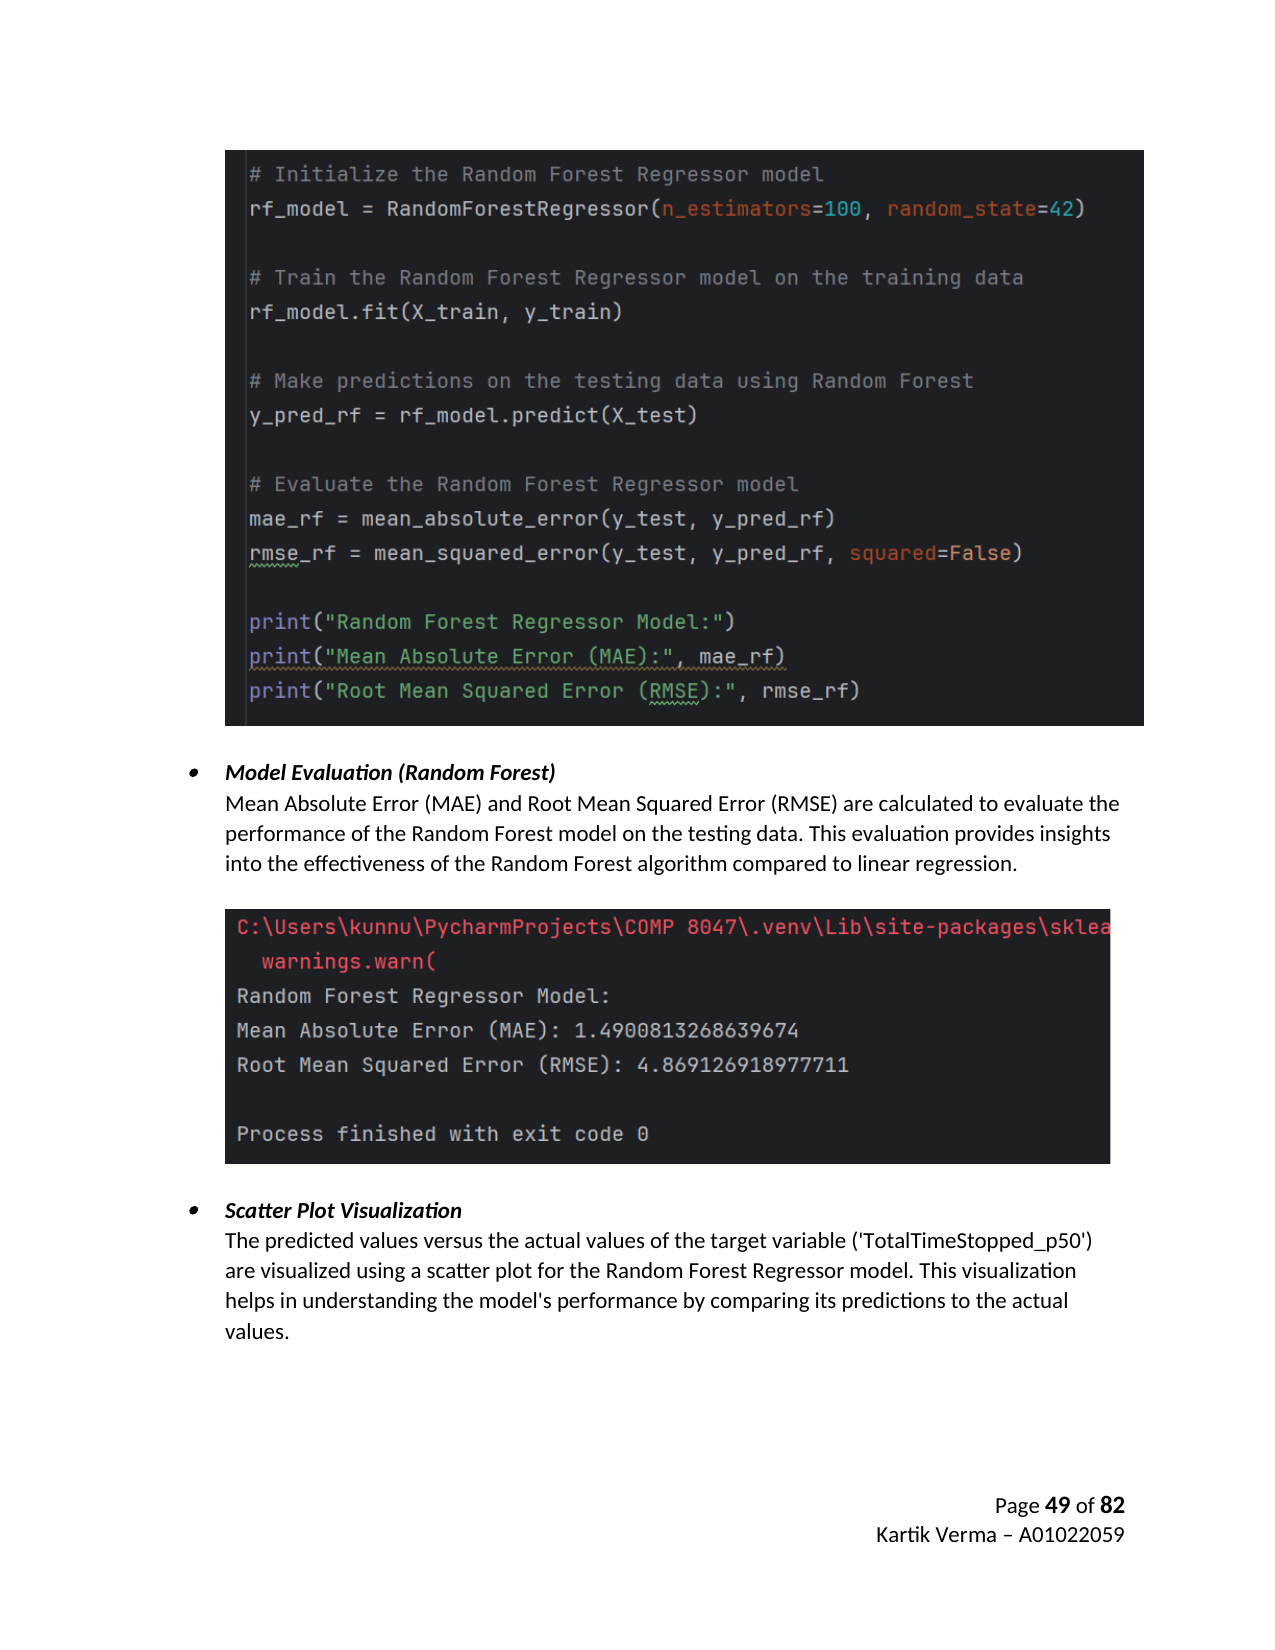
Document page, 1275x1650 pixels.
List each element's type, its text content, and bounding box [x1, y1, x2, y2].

list The predicted values versus the actual values of the target variable ('TotalTimeStopped_p50') are visualized using a scatter plot for the Random Forest Regressor model. This visualization helps in understanding the model's performance by comparing its predictions to the actual values. [225, 1226, 1125, 1345]
picture [225, 909, 1111, 1164]
list Scatter Plot Visualization [187, 1196, 1125, 1224]
list Mean Absolute Error (MAE) and Root Mean Squared Error (RMSE) are calculated to evaluate the performance of the Random Forest model on the testing data. This evaluation provides insights into the effectiveness of the Random Forest algorithm compared to linear regression. [225, 789, 1125, 877]
list Model Evaluation (Random Forest) [187, 758, 1125, 786]
picture [225, 150, 1144, 726]
